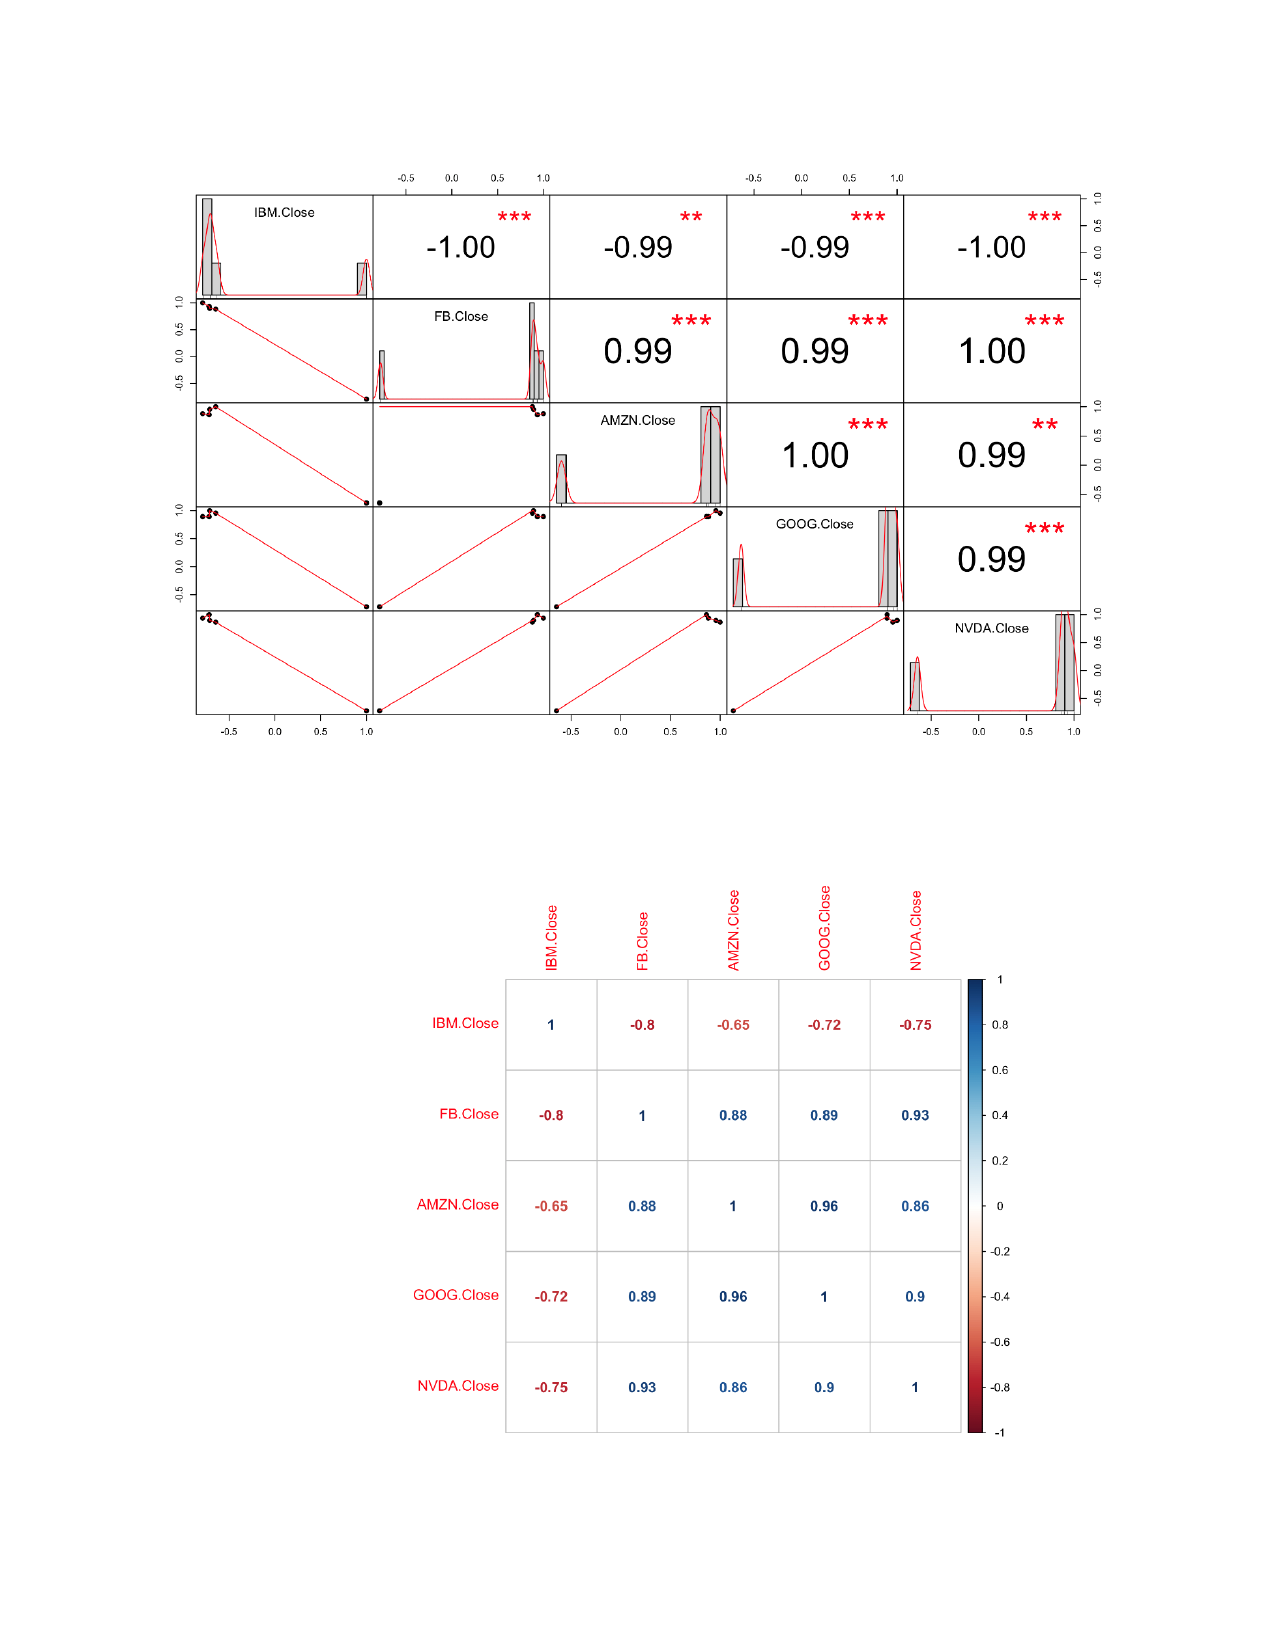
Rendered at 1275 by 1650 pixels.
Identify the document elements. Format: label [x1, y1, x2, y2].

picture [150, 150, 1125, 760]
picture [150, 844, 1125, 1454]
